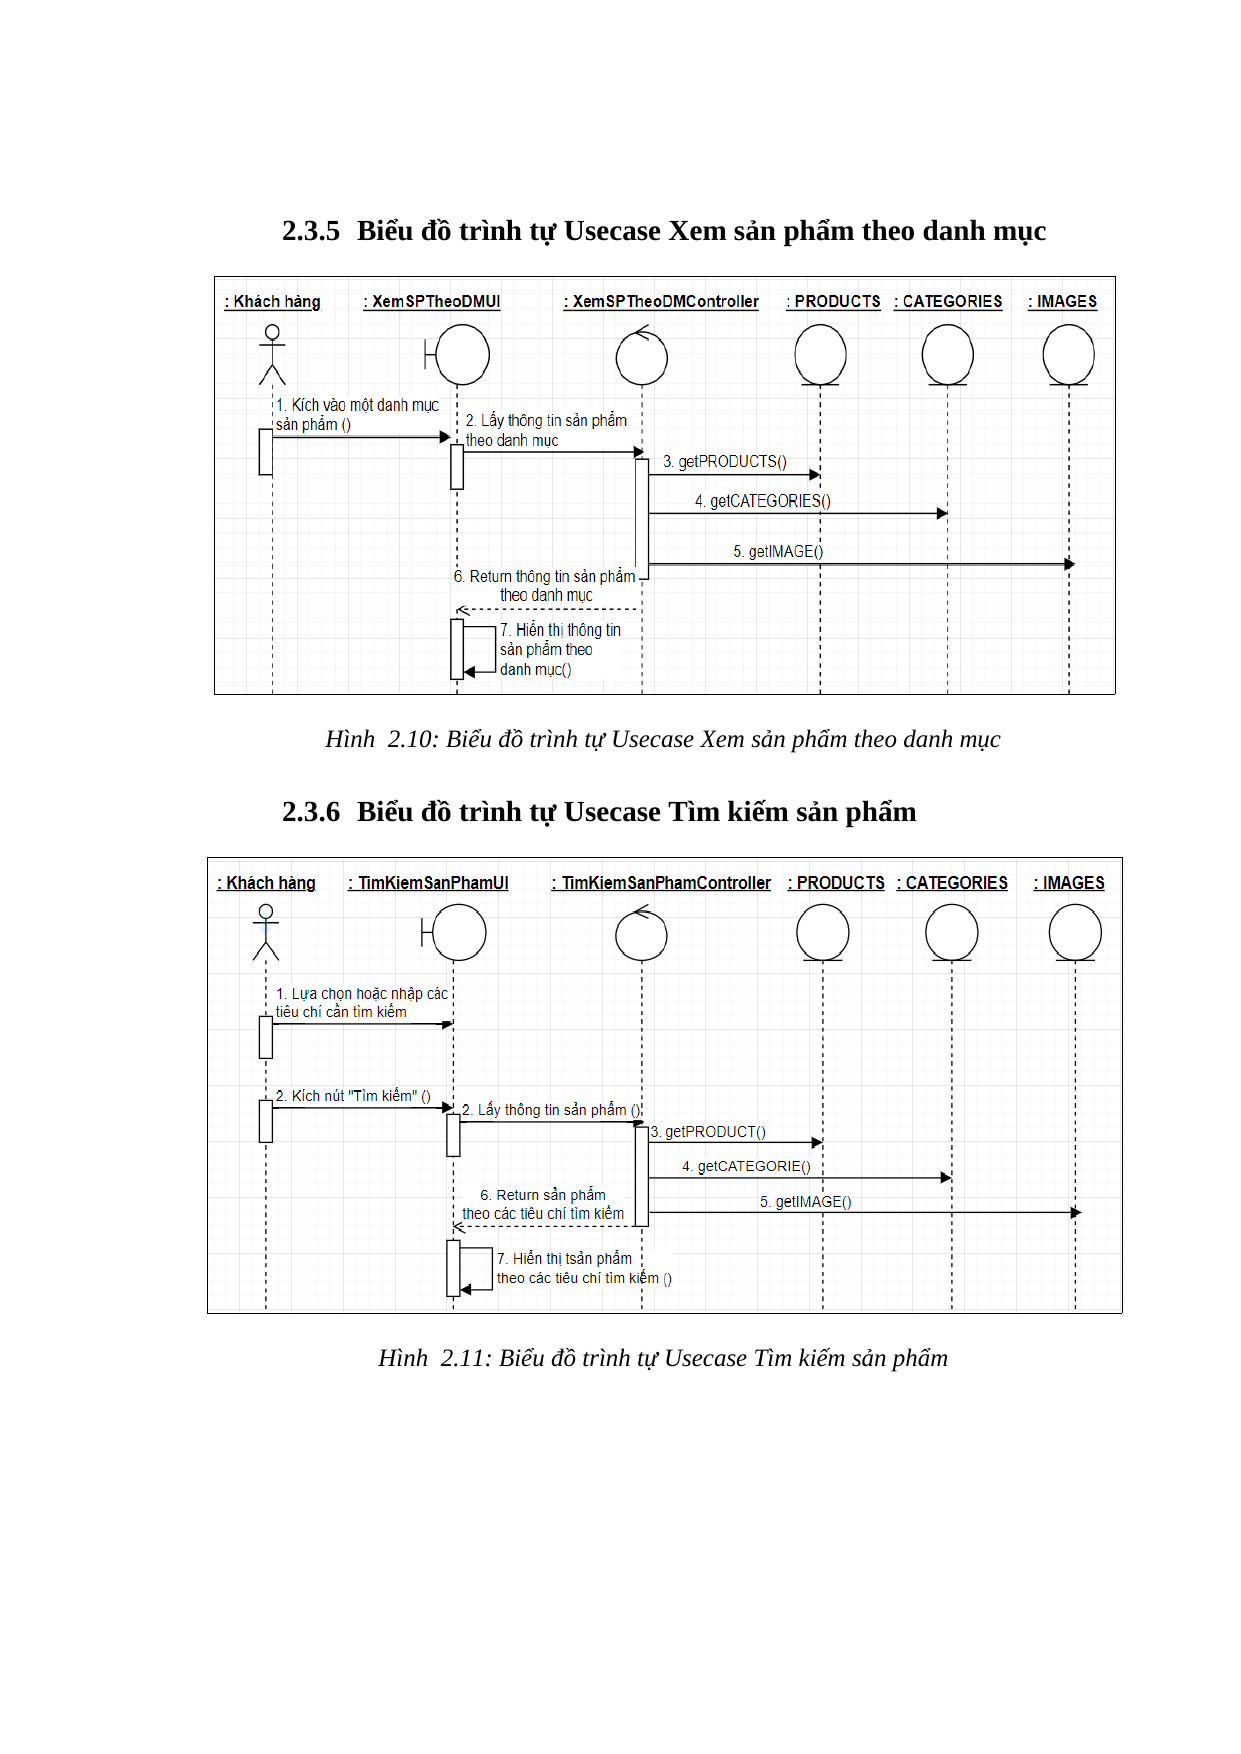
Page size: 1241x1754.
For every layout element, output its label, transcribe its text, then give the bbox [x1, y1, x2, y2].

picture [208, 858, 1122, 1313]
subtitle Biểu đồ trình tự Usecase Tìm kiếm sản phẩm [282, 794, 1122, 828]
picture [215, 277, 1115, 694]
subtitle Biểu đồ trình tự Usecase Xem sản phẩm theo danh mục [282, 213, 1122, 247]
